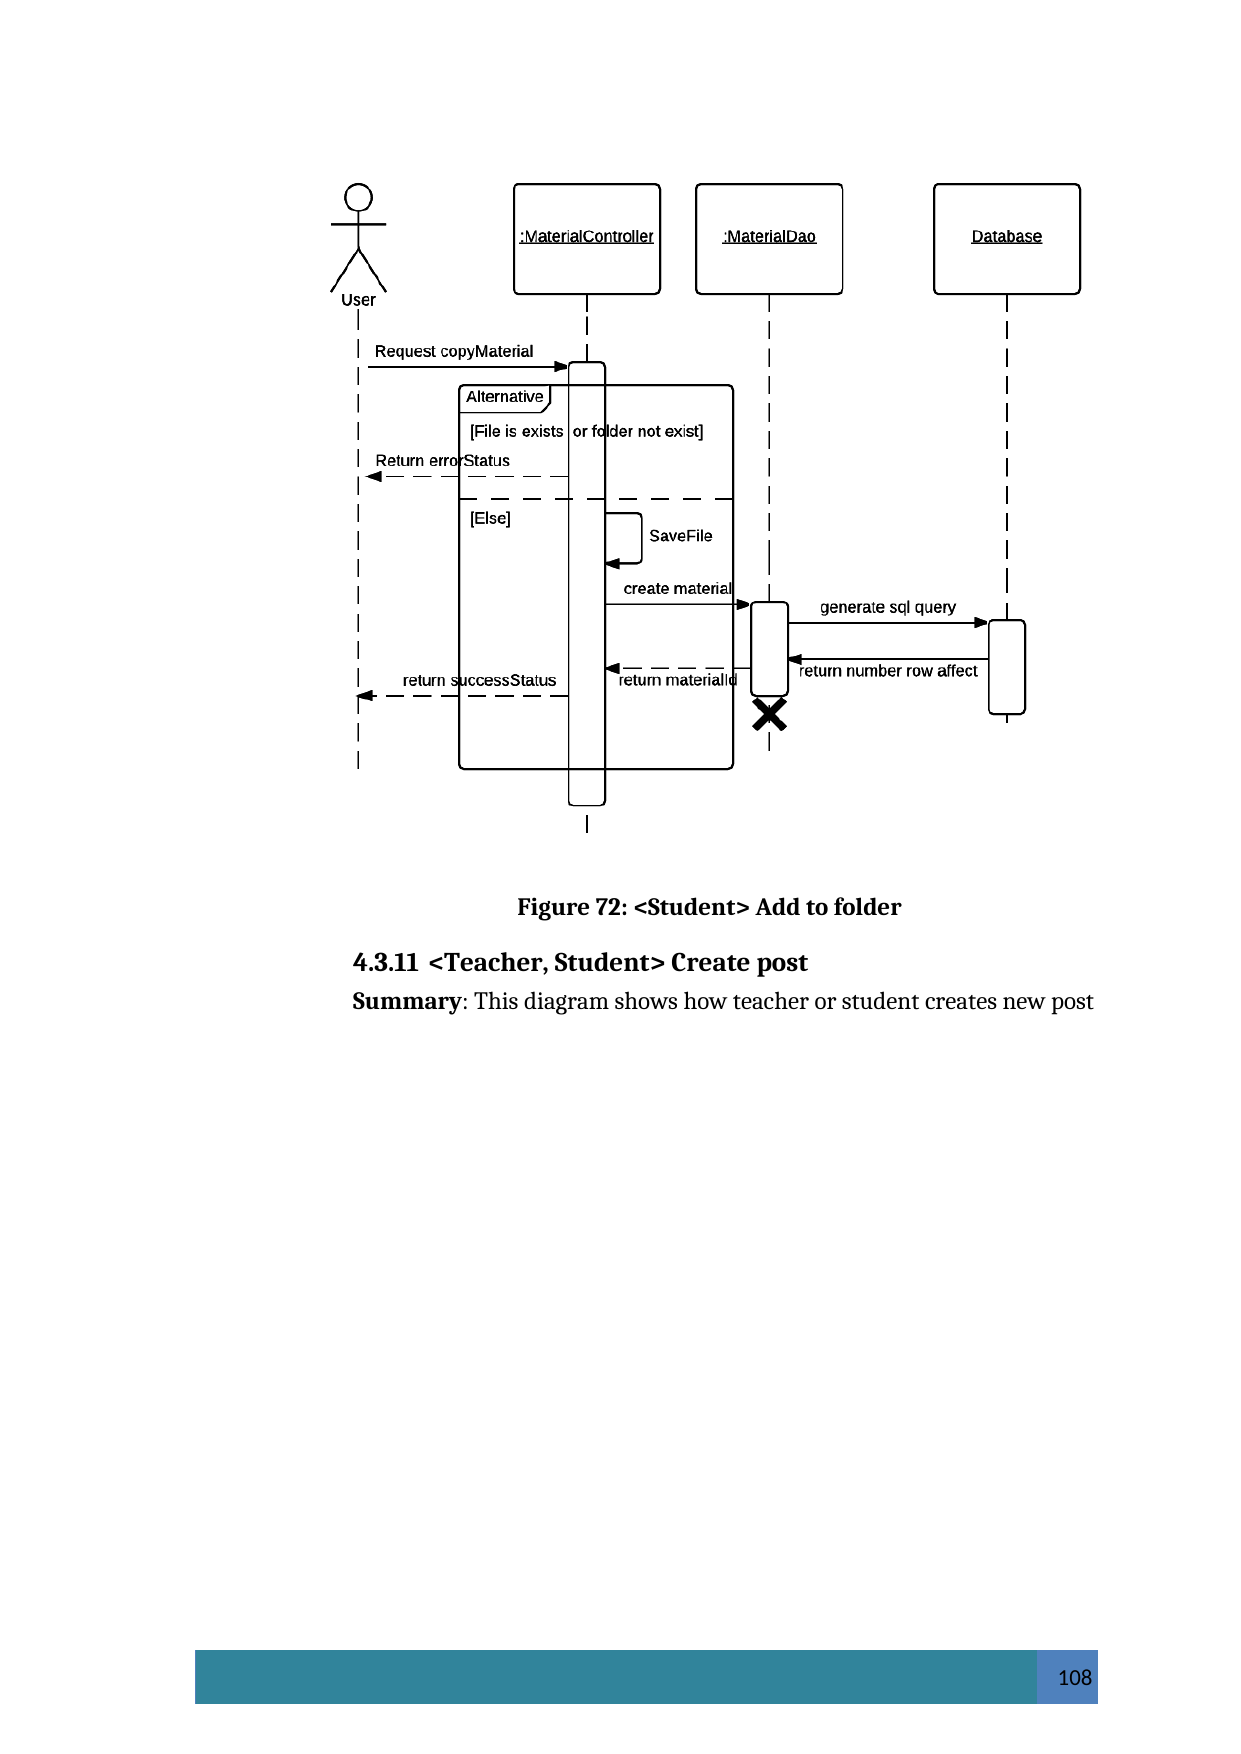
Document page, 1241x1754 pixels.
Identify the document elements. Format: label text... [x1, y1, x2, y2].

text Summary: This diagram shows how teacher or student creates new post [353, 987, 1122, 1015]
subtitle <Teacher, Student> Create post [353, 947, 1122, 978]
picture [221, 147, 1116, 869]
